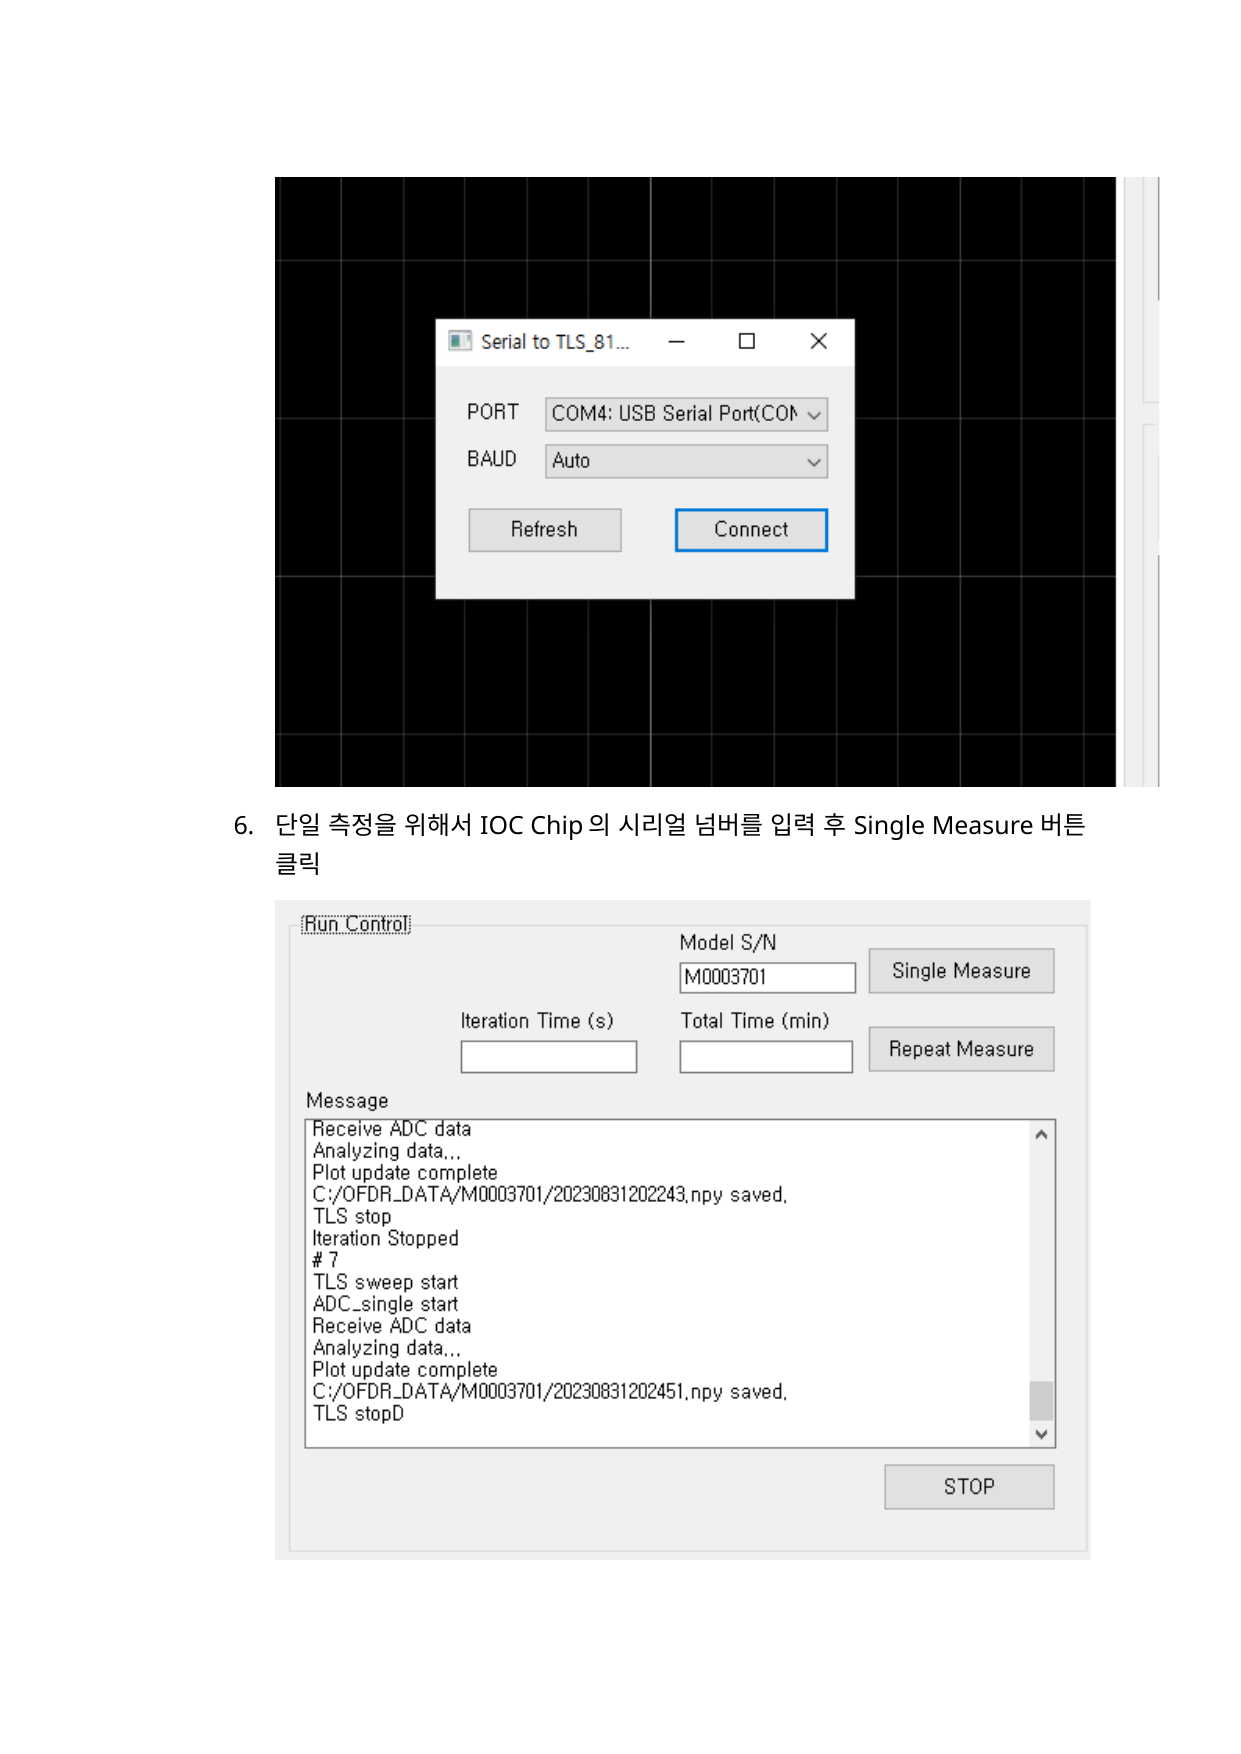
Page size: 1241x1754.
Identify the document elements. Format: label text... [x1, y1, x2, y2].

list 단일 측정을 위해서 IOC Chip의 시리얼 넘버를 입력 후 Single Measure 버튼 클릭 [233, 806, 1090, 881]
picture [275, 177, 1160, 787]
picture [275, 900, 1091, 1560]
